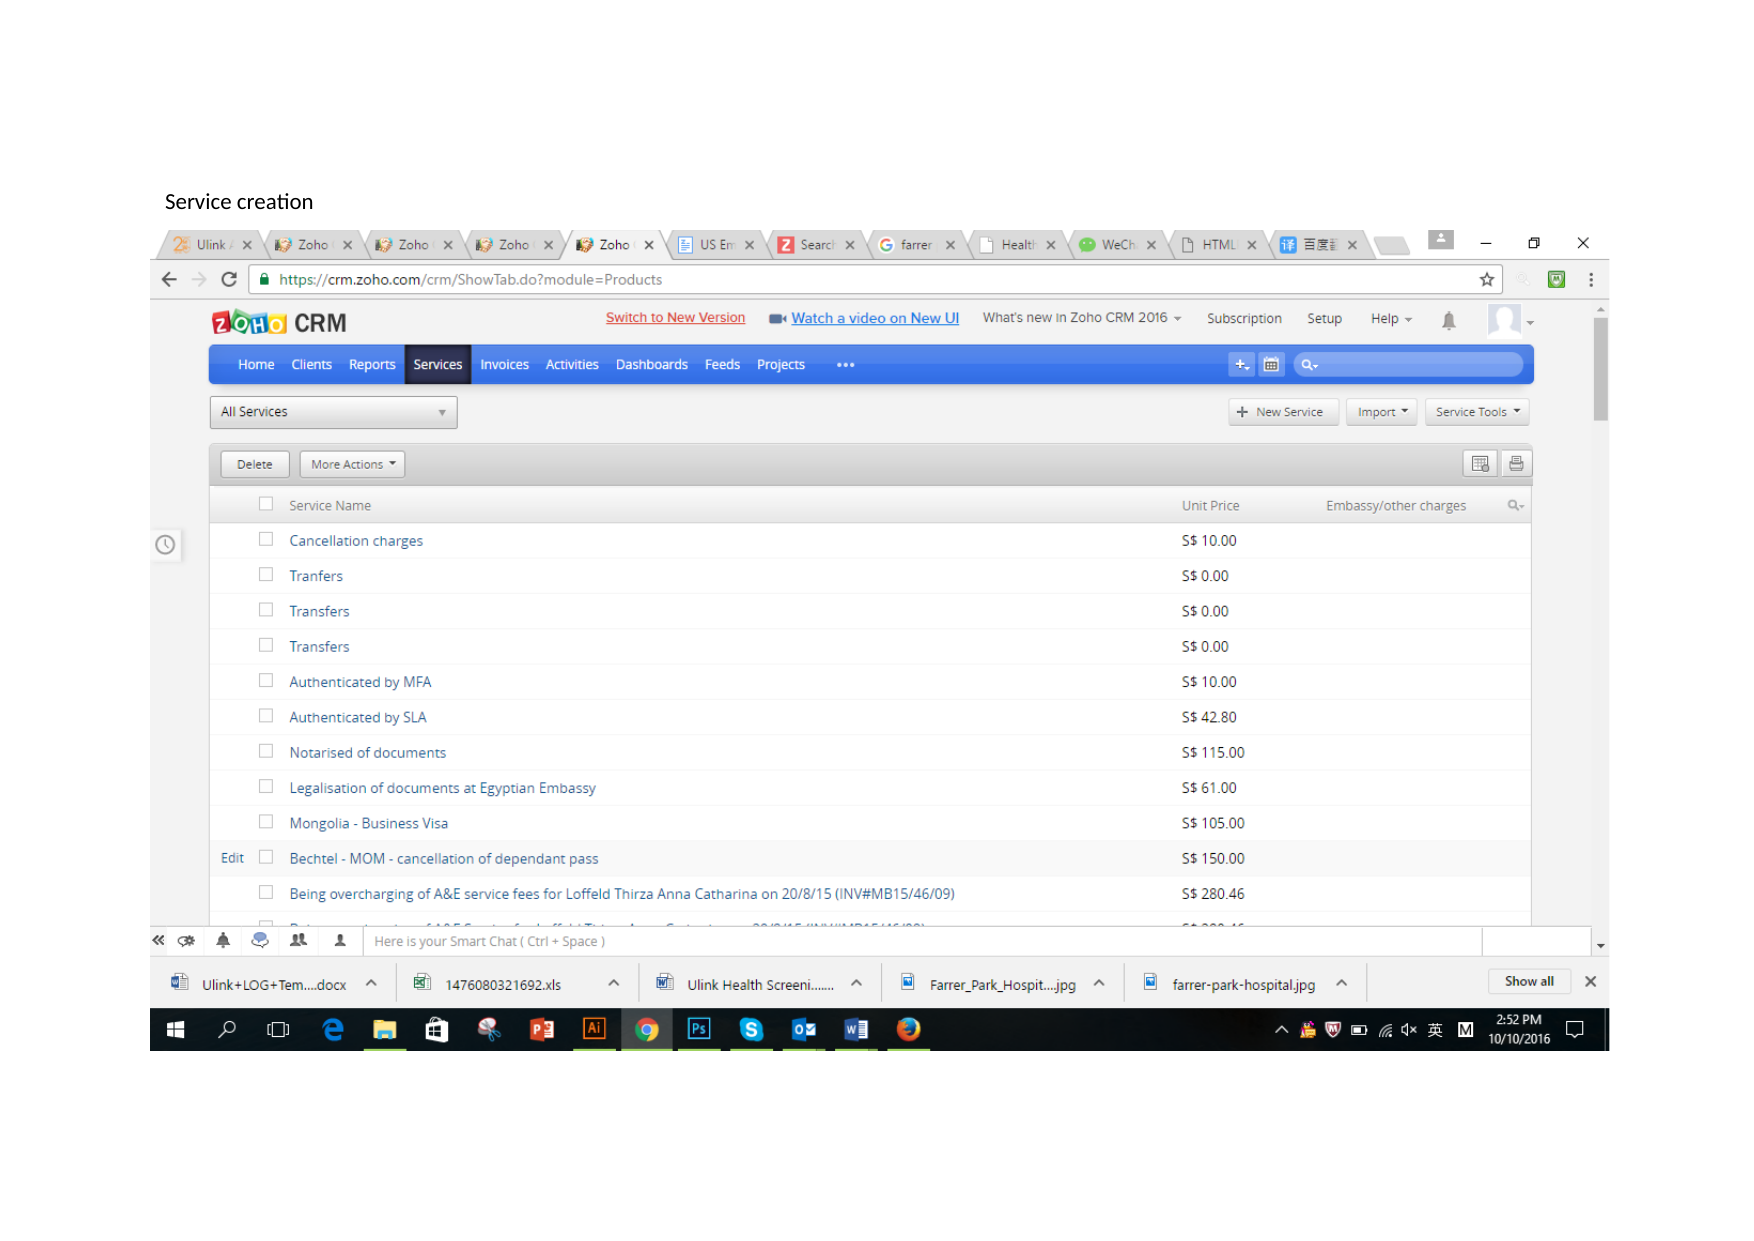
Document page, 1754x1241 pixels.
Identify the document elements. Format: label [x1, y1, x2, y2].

picture [150, 230, 1610, 1051]
